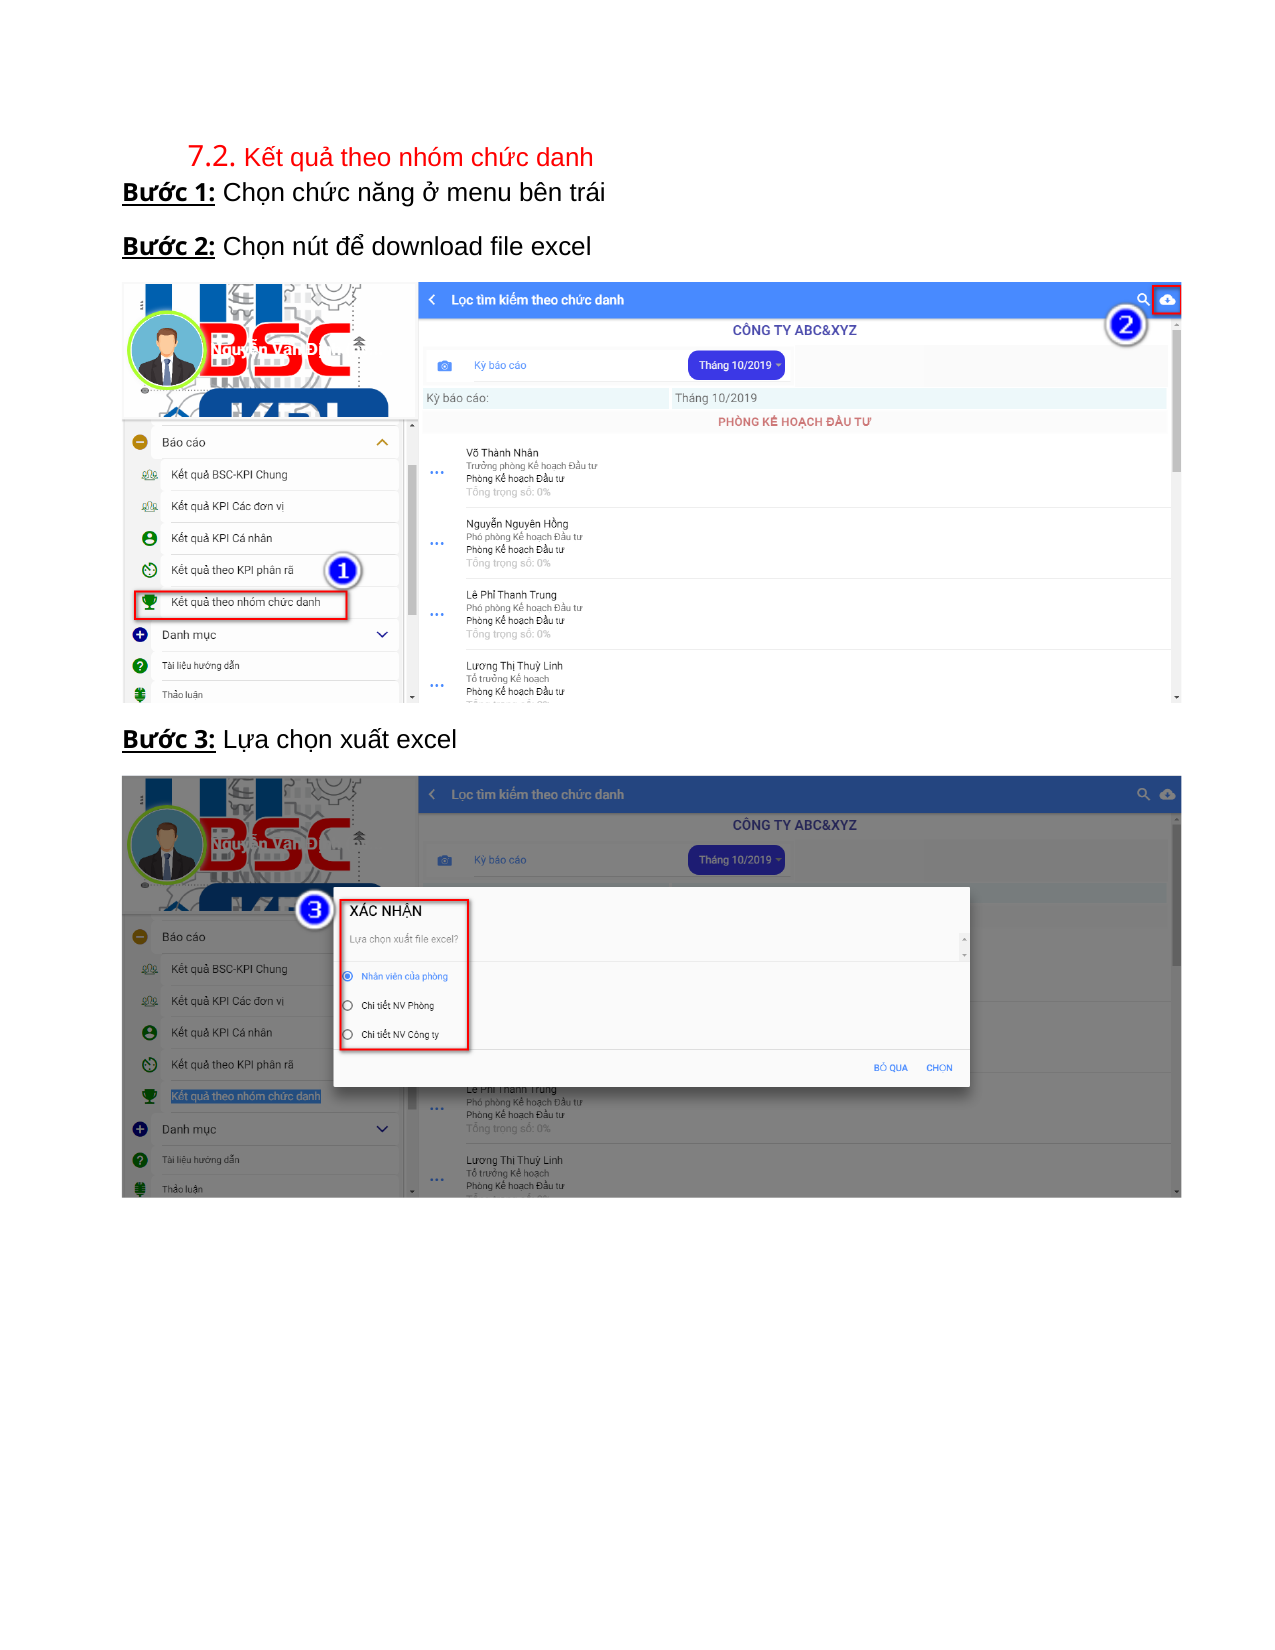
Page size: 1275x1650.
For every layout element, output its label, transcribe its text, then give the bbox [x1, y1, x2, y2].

text Bước 2: Chọn nút để download file excel [122, 228, 1181, 263]
picture [121, 282, 1182, 703]
picture [121, 775, 1182, 1198]
subtitle Kết quả theo nhóm chức danh [187, 135, 1181, 175]
text Bước 3: Lựa chọn xuất excel [122, 722, 1181, 756]
text Bước 1: Chọn chức năng ở menu bên trái [122, 175, 1181, 209]
